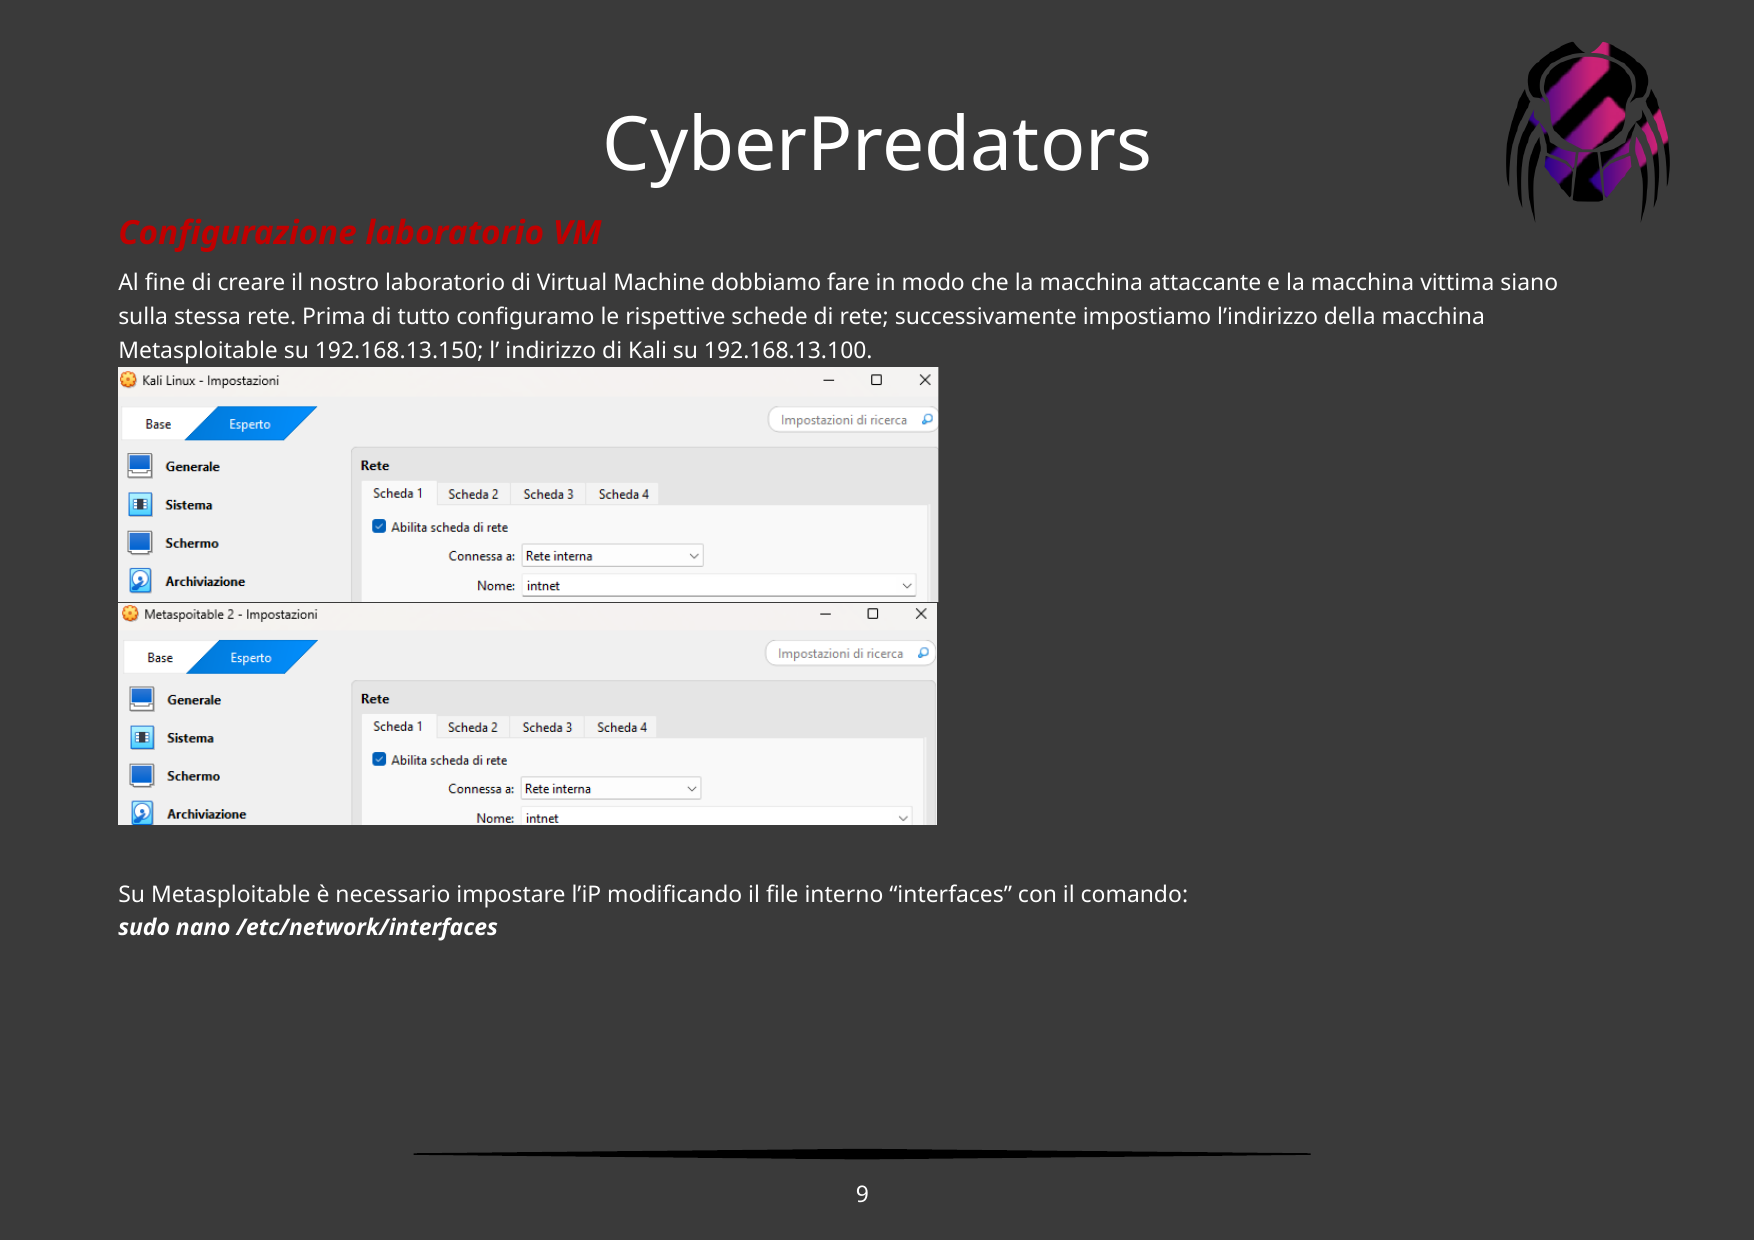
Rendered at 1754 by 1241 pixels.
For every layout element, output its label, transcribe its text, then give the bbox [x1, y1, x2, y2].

picture [1496, 40, 1679, 224]
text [118, 877, 1606, 942]
picture [118, 367, 939, 602]
picture [118, 603, 937, 825]
subtitle Configurazione laboratorio VM [118, 209, 1606, 254]
